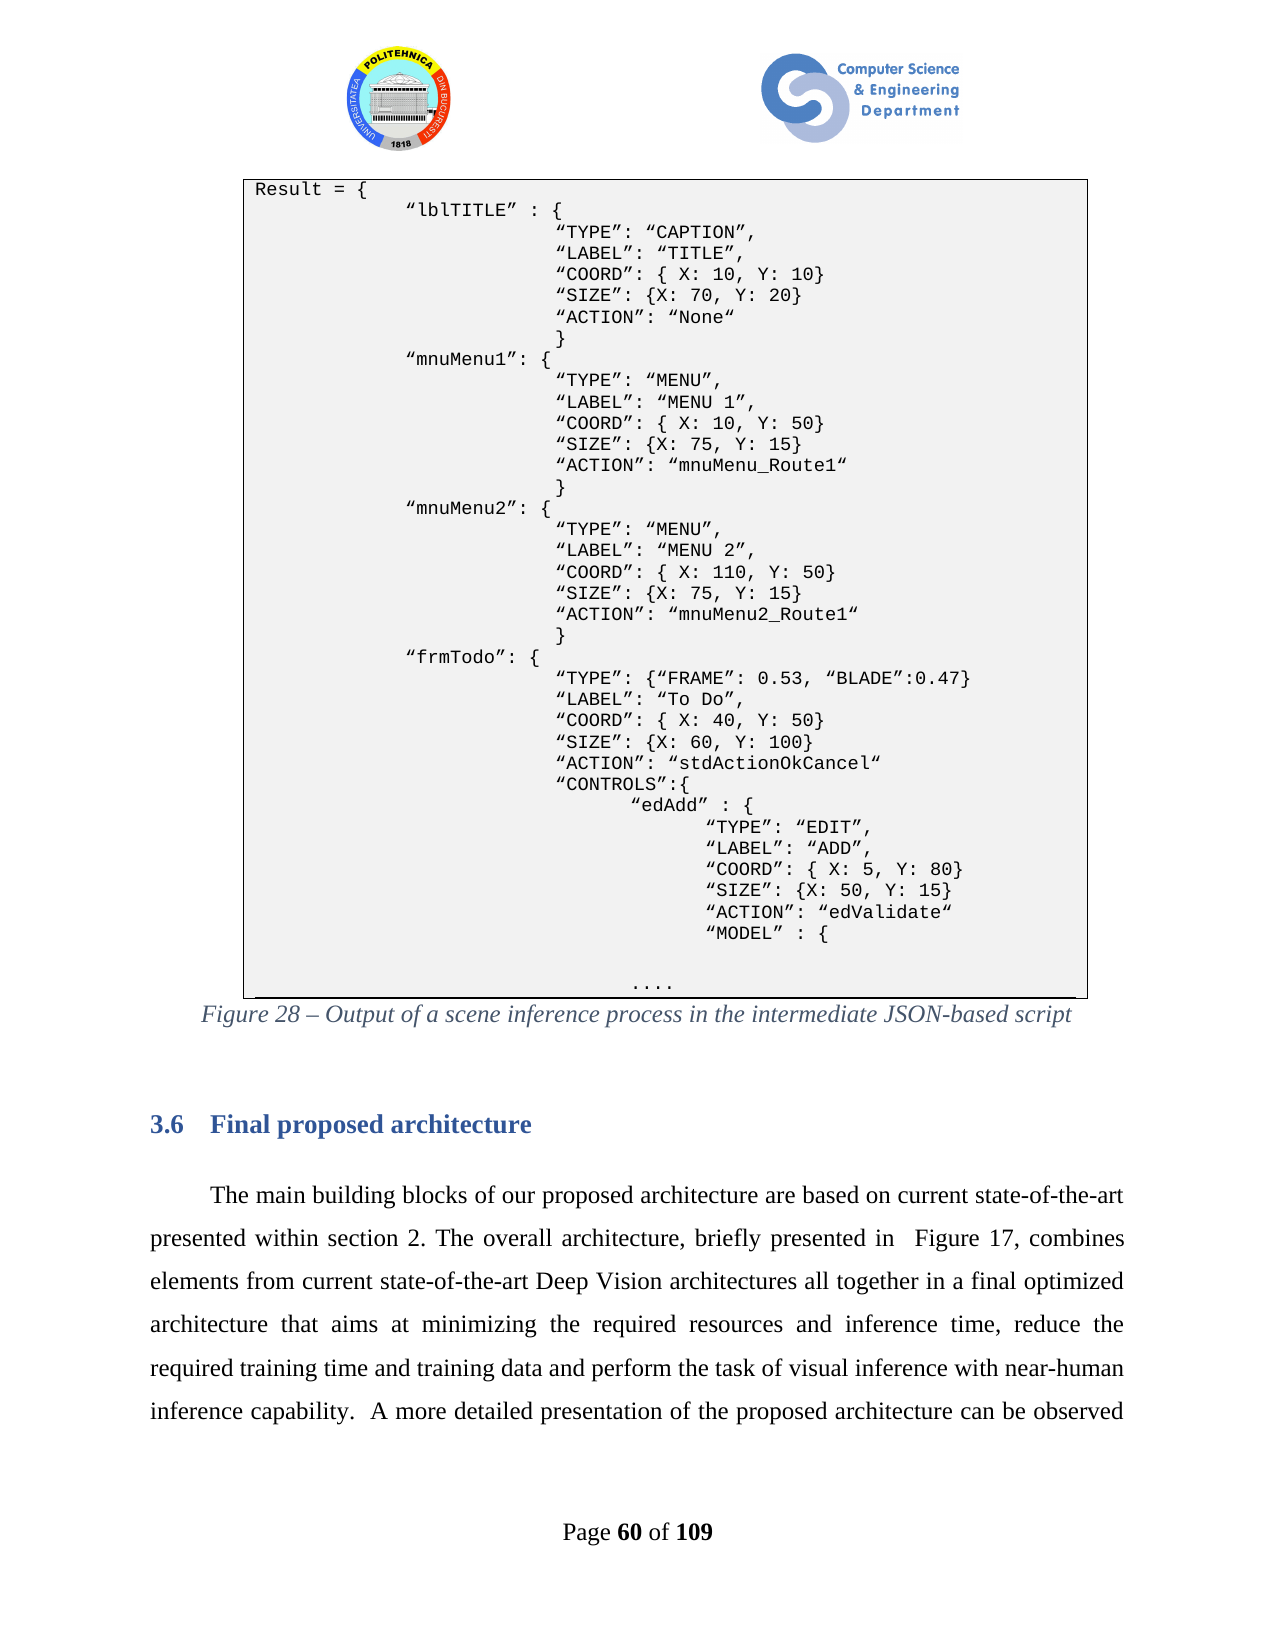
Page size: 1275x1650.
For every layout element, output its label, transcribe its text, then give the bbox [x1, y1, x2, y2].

picture [760, 53, 963, 144]
picture [346, 46, 451, 151]
subtitle Final proposed architecture [150, 1108, 1125, 1140]
table_header Result = { “lblTITLE” : { “TYPE”: “CAPTION”, “LABEL”: “TITLE”, “COORD”: { X: 10, Y: 10} “SIZE”: {X: 70, Y: 20} “ACTION”: “None“ } “mnuMenu1”: { “TYPE”: “MENU”, “LABEL”: “MENU 1”, “COORD”: { X: 10, Y: 50} “SIZE”: {X: 75, Y: 15} “ACTION”: “mnuMenu_Route1“ } “mnuMenu2”: { “TYPE”: “MENU”, “LABEL”: “MENU 2”, “COORD”: { X: 110, Y: 50} “SIZE”: {X: 75, Y: 15} “ACTION”: “mnuMenu2_Route1“ } “frmTodo”: { “TYPE”: {“FRAME”: 0.53, “BLADE”:0.47} “LABEL”: “To Do”, “COORD”: { X: 40, Y: 50} “SIZE”: {X: 60, Y: 100} “ACTION”: “stdActionOkCancel“ “CONTROLS”:{ “edAdd” : { “TYPE”: “EDIT”, “LABEL”: “ADD”, “COORD”: { X: 5, Y: 80} “SIZE”: {X: 50, Y: 15} “ACTION”: “edValidate“ “MODEL” : { .... [244, 180, 1087, 998]
